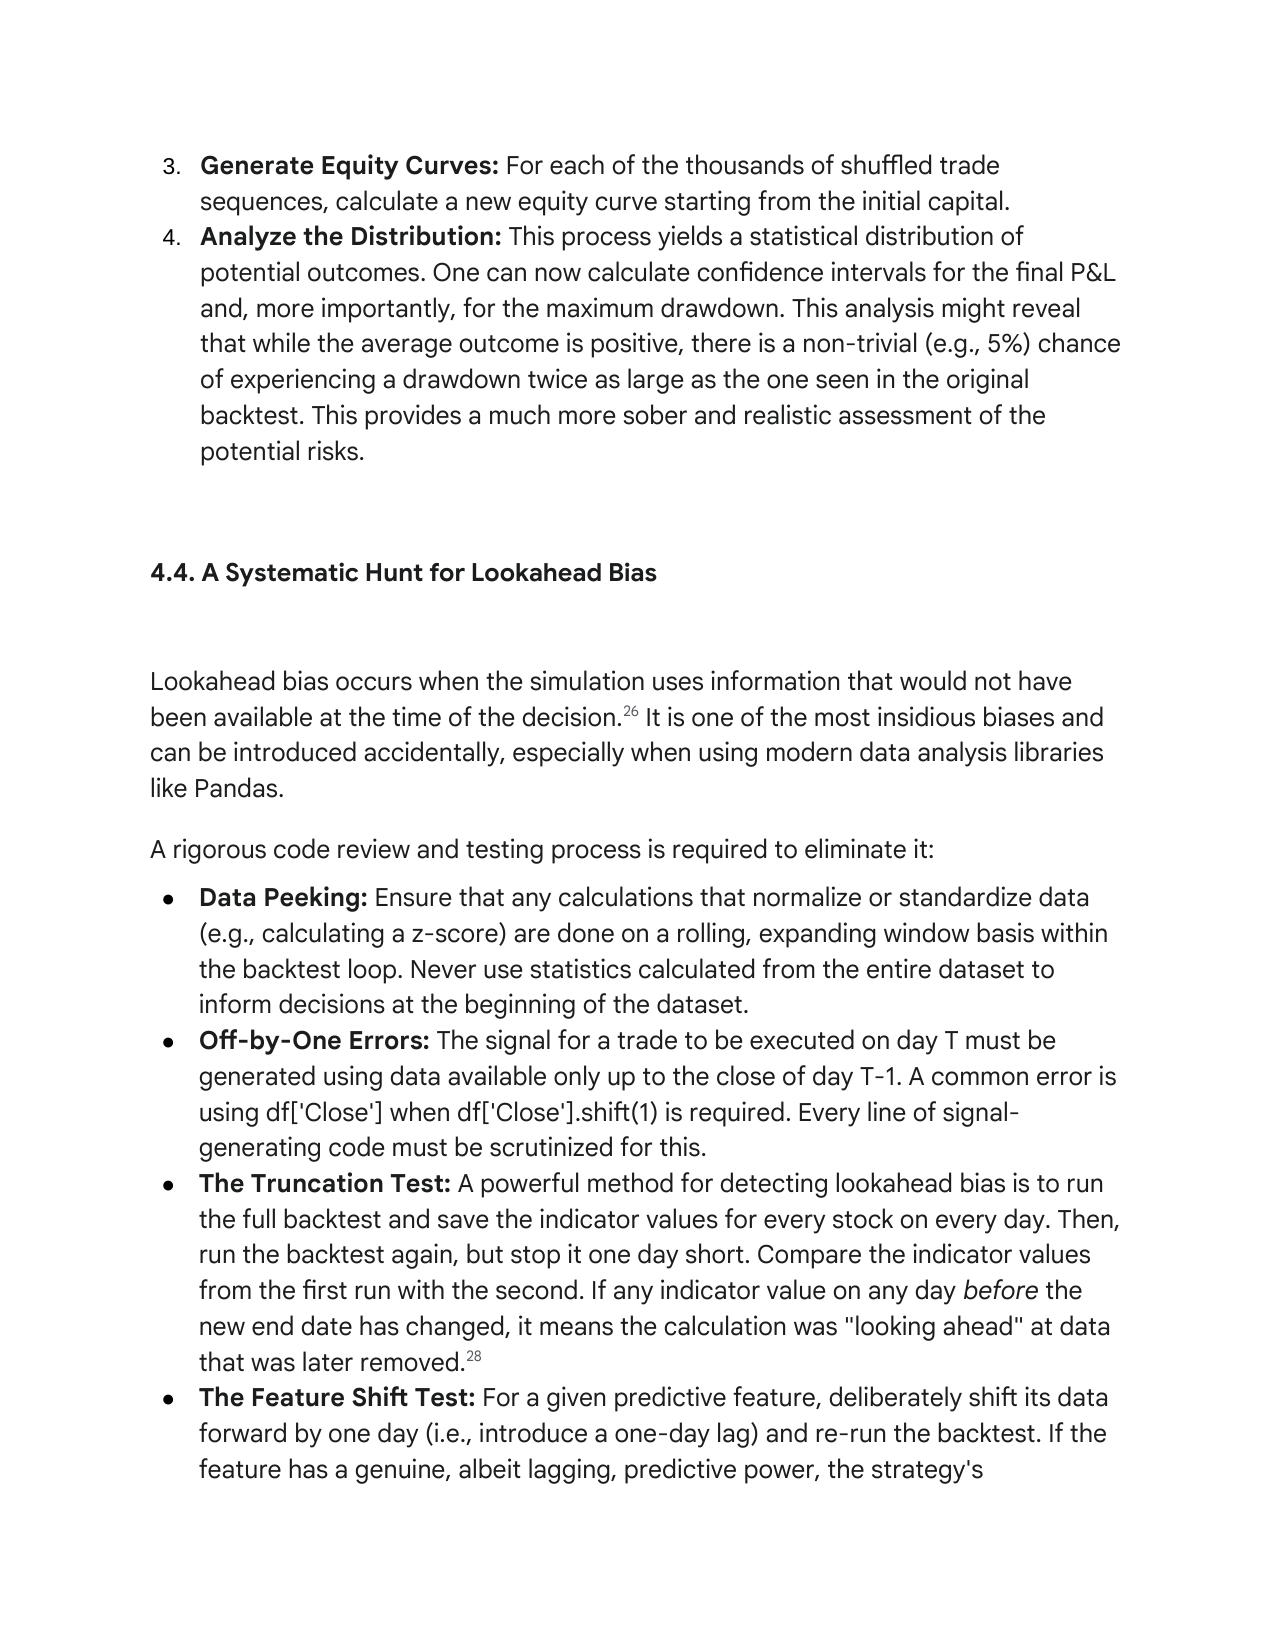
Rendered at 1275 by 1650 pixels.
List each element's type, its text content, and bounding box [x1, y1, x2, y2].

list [161, 1383, 1125, 1485]
subtitle 4.4. A Systematic Hunt for Lookahead Bias [150, 557, 1125, 589]
text A rigorous code review and testing process is required to eliminate it: [150, 834, 1125, 866]
list Analyze the Distribution: This process yields a statistical distribution of potential outcomes. One can now calculate confidence intervals for the final P&L and, more importantly, for the maximum drawdown. This analysis might reveal that while the average outcome is positive, there is a non-trivial (e.g., 5%) chance of experiencing a drawdown twice as large as the one seen in the original backtest. This provides a much more sober and realistic assessment of the potential risks. [162, 221, 1125, 467]
list Generate Equity Curves: For each of the thousands of shuffled trade sequences, calculate a new equity curve starting from the initial capital. [162, 150, 1125, 217]
list The Truncation Test: A powerful method for detecting lookahead bias is to run the full backtest and save the indicator values for every stock on every day. Then, run the backtest again, but stop it one day short. Compare the indicator values from the first run with the second. If any indicator value on any day before the new end date has changed, it means the calculation was "looking ahead" at data that was later removed.28 [161, 1168, 1125, 1378]
text Lookahead bias occurs when the simulation uses information that would not have been available at the time of the decision.26 It is one of the most insidious biases and can be introduced accidentally, especially when using modern data analysis libraries like Pandas. [150, 666, 1125, 805]
list Data Peeking: Ensure that any calculations that normalize or standardize data (e.g., calculating a z-score) are done on a rolling, expanding window basis within the backtest loop. Never use statistics calculated from the entire dataset to inform decisions at the beginning of the dataset. [161, 882, 1125, 1021]
list Off-by-One Errors: The signal for a trade to be executed on day T must be generated using data available only up to the close of day T-1. A common error is using df['Close'] when df['Close'].shift(1) is required. Every line of signal-generating code must be scrutinized for this. [161, 1025, 1125, 1164]
